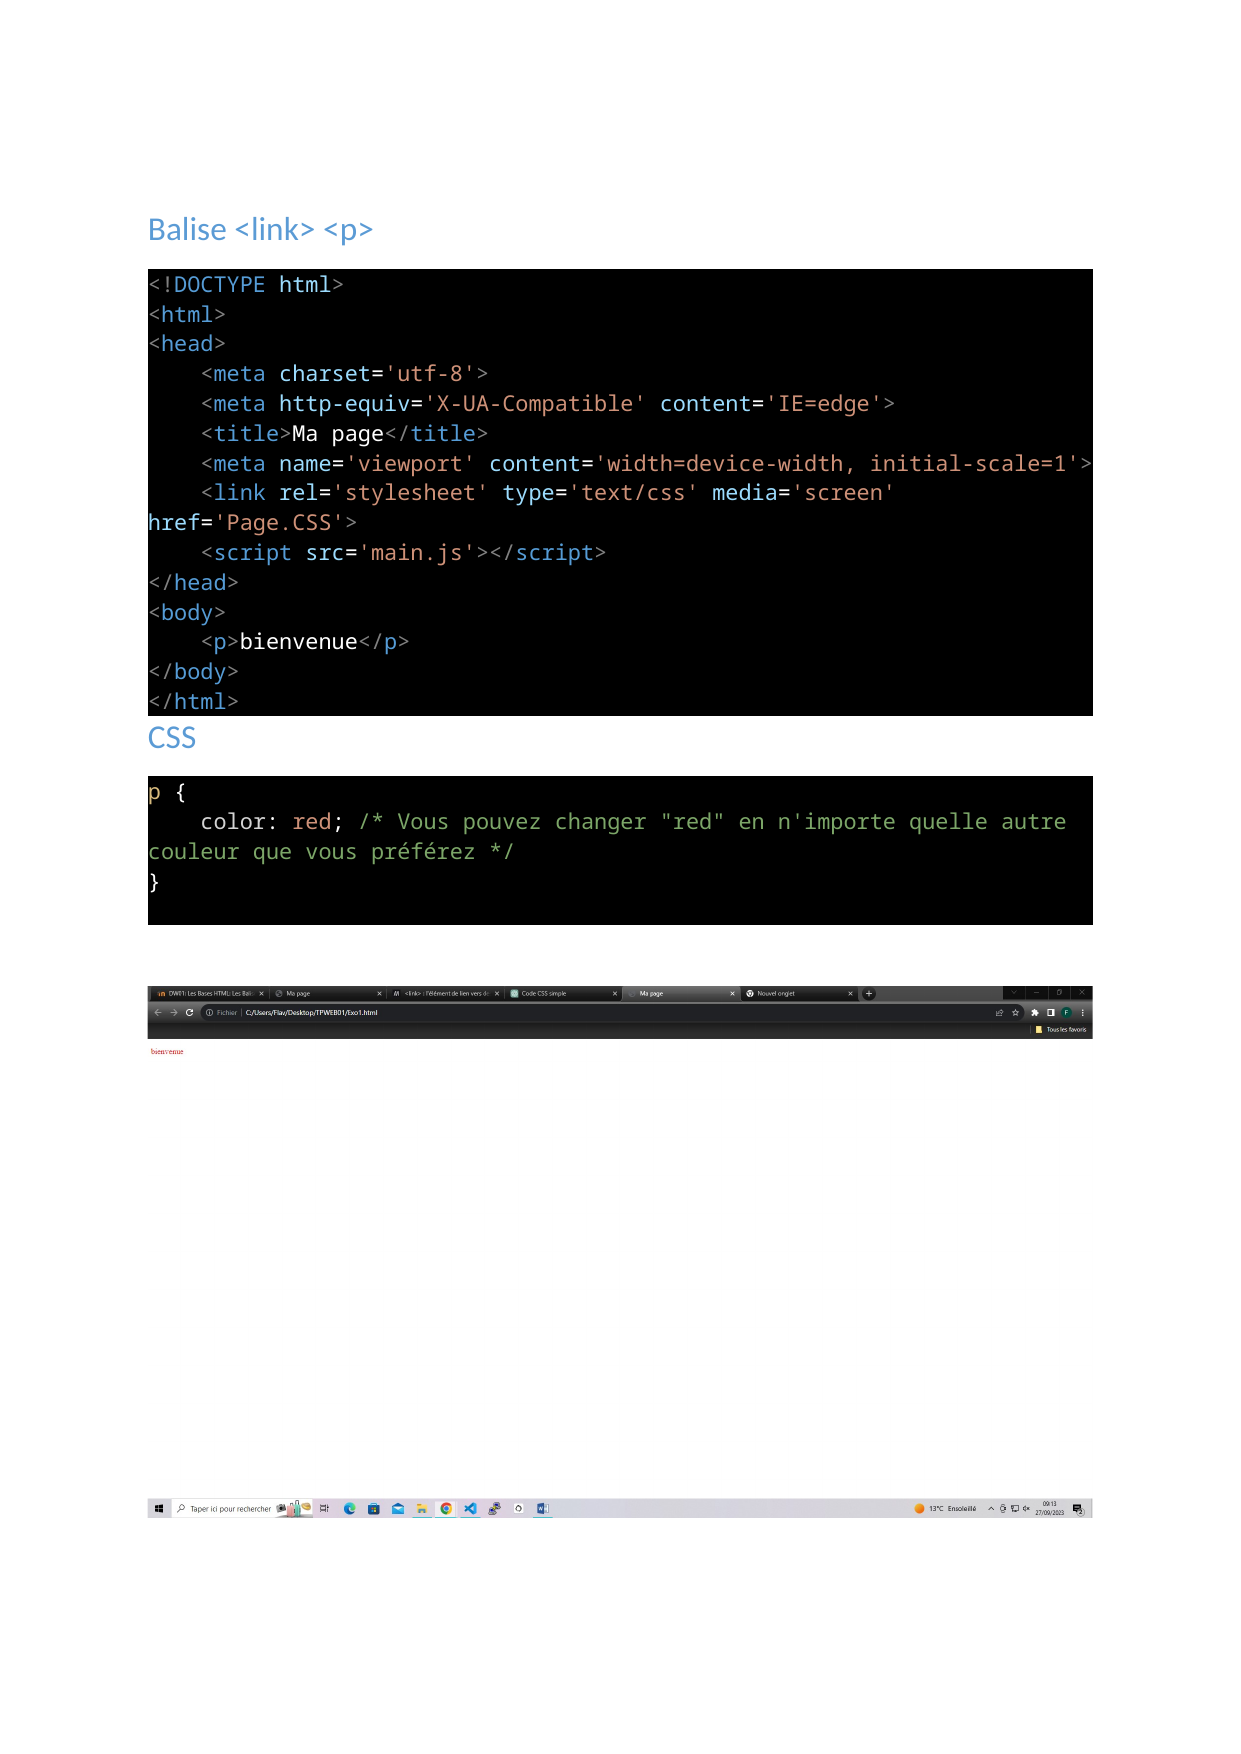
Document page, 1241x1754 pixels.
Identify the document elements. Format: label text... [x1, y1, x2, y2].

text Balise <link> <p> [148, 208, 1093, 249]
text </head> [148, 567, 1093, 597]
text <html> [148, 299, 1093, 328]
text <script src='main.js'></script> [148, 537, 1093, 567]
text <!DOCTYPE html> [148, 269, 1093, 299]
text } [148, 866, 1093, 896]
text <meta name='viewport' content='width=device-width, initial-scale=1'> [148, 448, 1093, 477]
picture [147, 986, 1093, 1518]
text <head> [148, 328, 1093, 358]
text <link rel='stylesheet' type='text/css' media='screen' href='Page.CSS'> [148, 477, 1093, 537]
text </html> [148, 686, 1093, 716]
text <meta charset='utf-8'> [148, 358, 1093, 388]
text p { [148, 776, 1093, 806]
text <title>Ma page</title> [148, 418, 1093, 448]
text CSS [148, 716, 1093, 756]
text color: red; /* Vous pouvez changer "red" en n'importe quelle autre couleur que vous préférez */ [148, 806, 1093, 866]
text <p>bienvenue</p> [148, 626, 1093, 656]
text <body> [148, 597, 1093, 626]
text <meta http-equiv='X-UA-Compatible' content='IE=edge'> [148, 388, 1093, 418]
text </body> [148, 656, 1093, 686]
